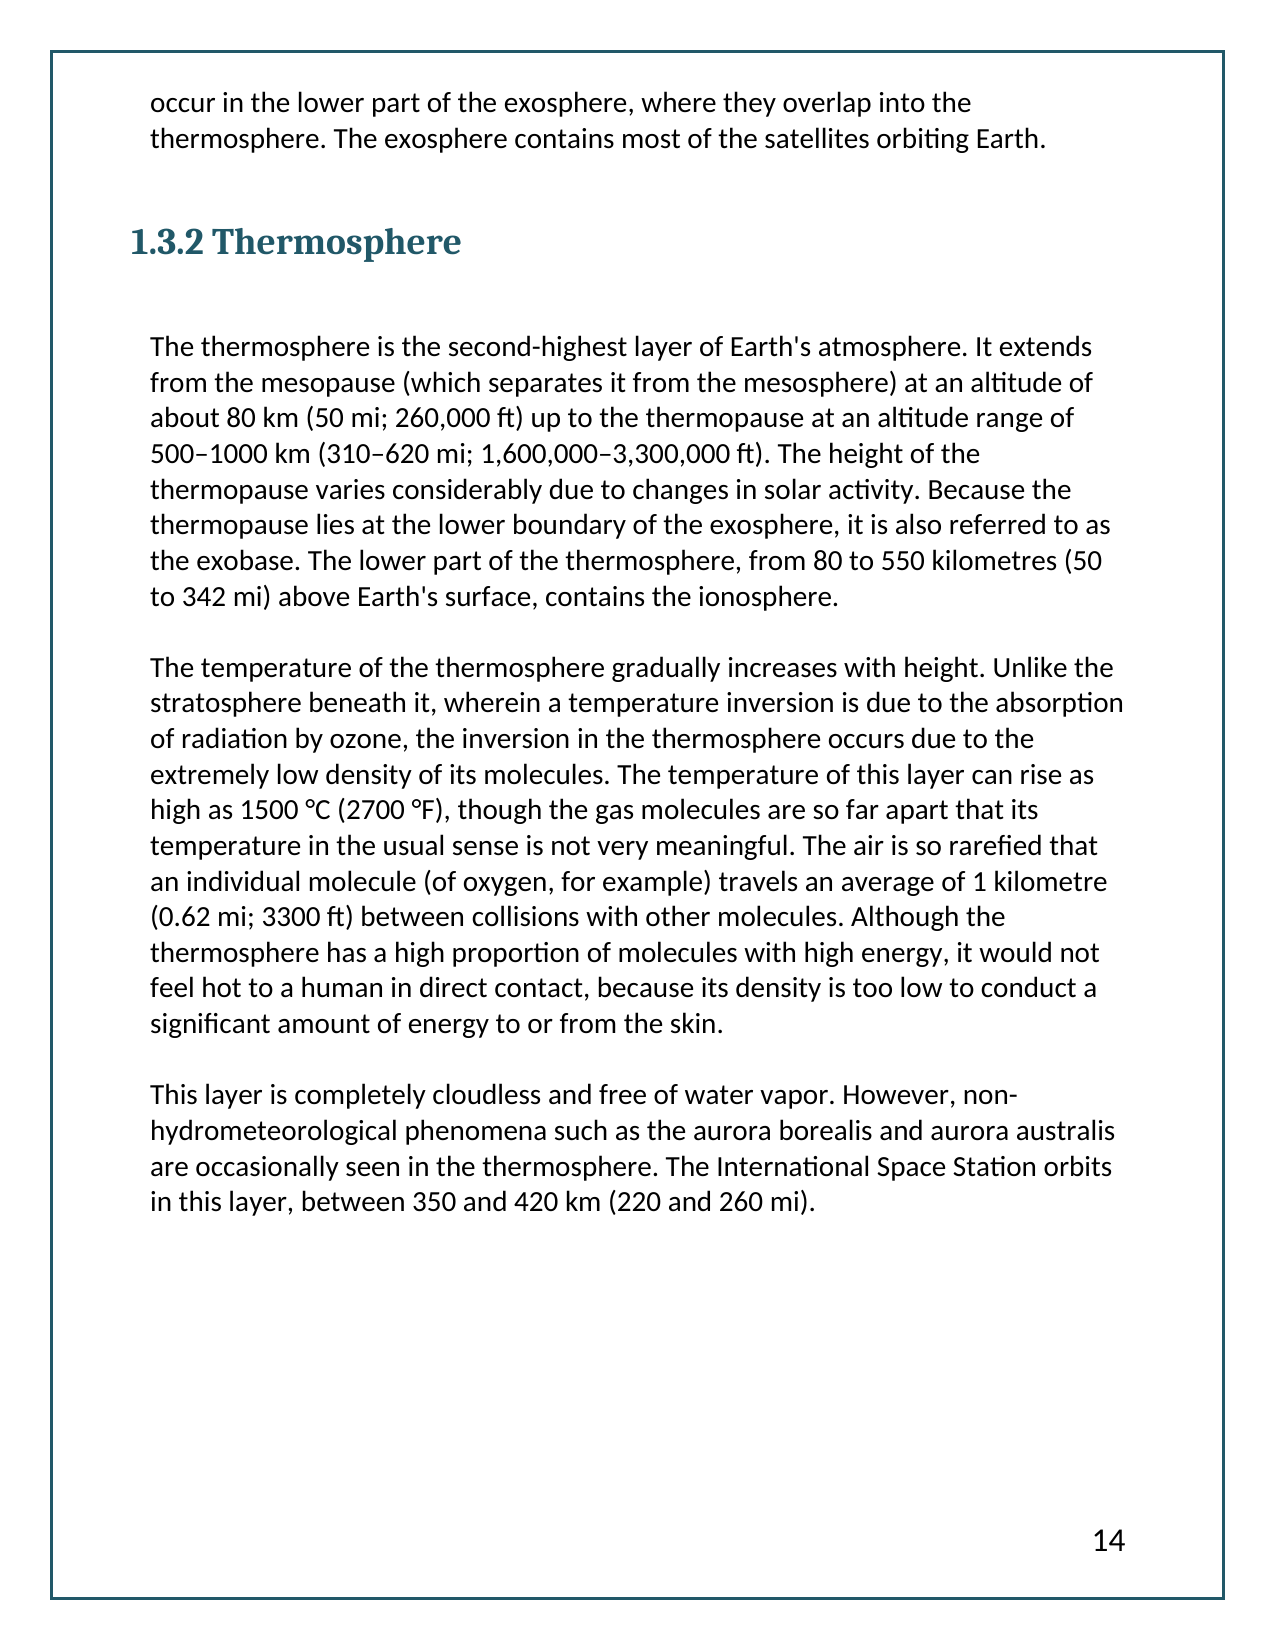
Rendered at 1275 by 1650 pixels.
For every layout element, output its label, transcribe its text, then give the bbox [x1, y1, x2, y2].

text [150, 84, 1125, 156]
text The thermosphere is the second-highest layer of Earth's atmosphere. It extends from the mesopause (which separates it from the mesosphere) at an altitude of about 80 km (50 mi; 260,000 ft) up to the thermopause at an altitude range of 500–1000 km (310–620 mi; 1,600,000–3,300,000 ft). The height of the thermopause varies considerably due to changes in solar activity. Because the thermopause lies at the lower boundary of the exosphere, it is also referred to as the exobase. The lower part of the thermosphere, from 80 to 550 kilometres (50 to 342 mi) above Earth's surface, contains the ionosphere. The temperature of the thermosphere gradually increases with height. Unlike the stratosphere beneath it, wherein a temperature inversion is due to the absorption of radiation by ozone, the inversion in the thermosphere occurs due to the extremely low density of its molecules. The temperature of this layer can rise as high as 1500 °C (2700 °F), though the gas molecules are so far apart that its temperature in the usual sense is not very meaningful. The air is so rarefied that an individual molecule (of oxygen, for example) travels an average of 1 kilometre (0.62 mi; 3300 ft) between collisions with other molecules. Although the thermosphere has a high proportion of molecules with high energy, it would not feel hot to a human in direct contact, because its density is too low to conduct a significant amount of energy to or from the skin. This layer is completely cloudless and free of water vapor. However, non-hydrometeorological phenomena such as the aurora borealis and aurora australis are occasionally seen in the thermosphere. The International Space Station orbits in this layer, between 350 and 420 km (220 and 260 mi). [150, 293, 1125, 1219]
subtitle 1.3.2 Thermosphere [131, 220, 1125, 263]
